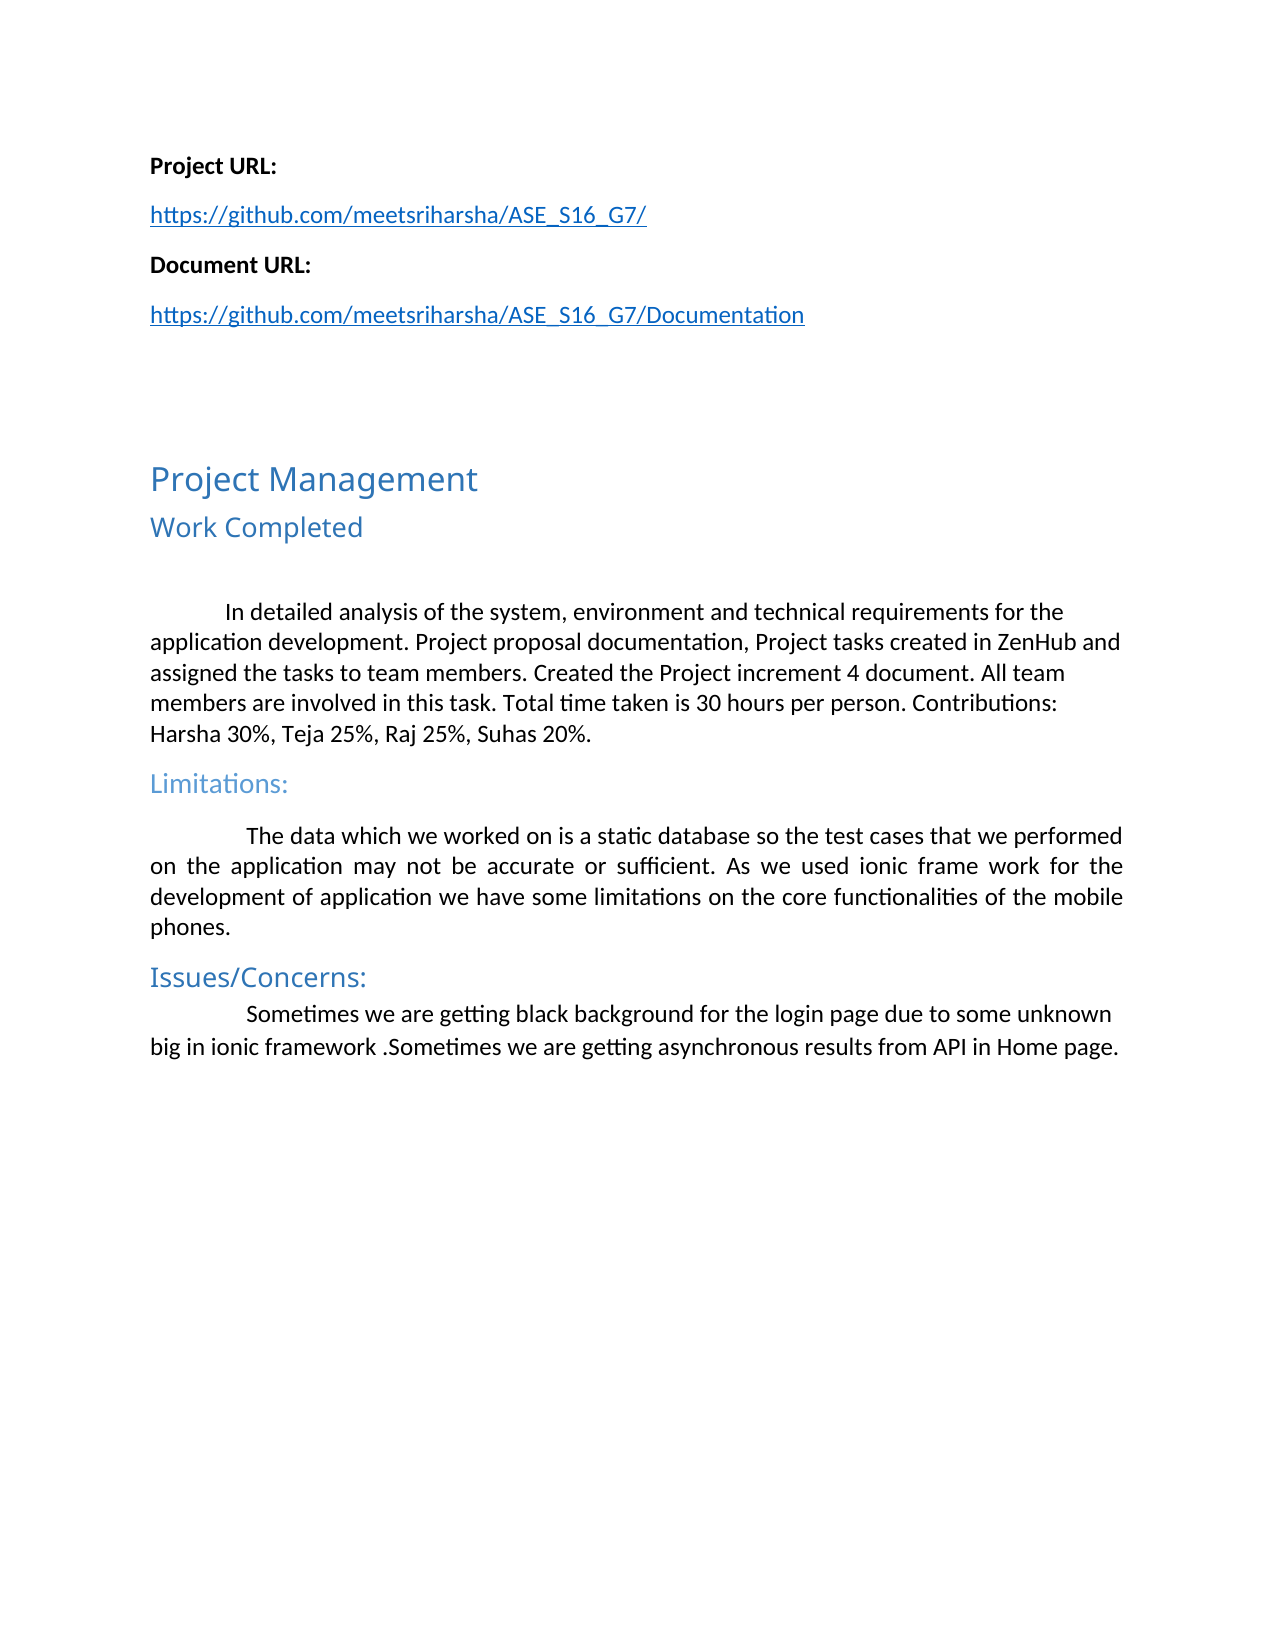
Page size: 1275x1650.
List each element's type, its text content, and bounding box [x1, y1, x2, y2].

text Project URL: [150, 150, 1125, 181]
subtitle Work Completed [150, 509, 1125, 546]
text Sometimes we are getting black background for the login page due to some unknown big in ionic framework .Sometimes we are getting asynchronous results from API in Home page. [150, 998, 1125, 1062]
text Document URL: [150, 249, 1125, 280]
text The data which we worked on is a static database so the test cases that we performed on the application may not be accurate or sufficient. As we used ionic frame work for the development of application we have some limitations on the core functionalities of the mobile phones. [150, 820, 1125, 942]
subtitle Project Management [150, 456, 1125, 501]
subtitle Issues/Concerns: [150, 959, 1125, 996]
text https://github.com/meetsriharsha/ASE_S16_G7/Documentation [150, 299, 1125, 329]
text In detailed analysis of the system, environment and technical requirements for the application development. Project proposal documentation, Project tasks created in ZenHub and assigned the tasks to team members. Created the Project increment 4 document. All team members are involved in this task. Total time taken is 30 hours per person. Contributions: Harsha 30%, Teja 25%, Raj 25%, Suhas 20%. [150, 596, 1125, 748]
text Limitations: [150, 765, 1125, 801]
text https://github.com/meetsriharsha/ASE_S16_G7/ [150, 199, 1125, 230]
